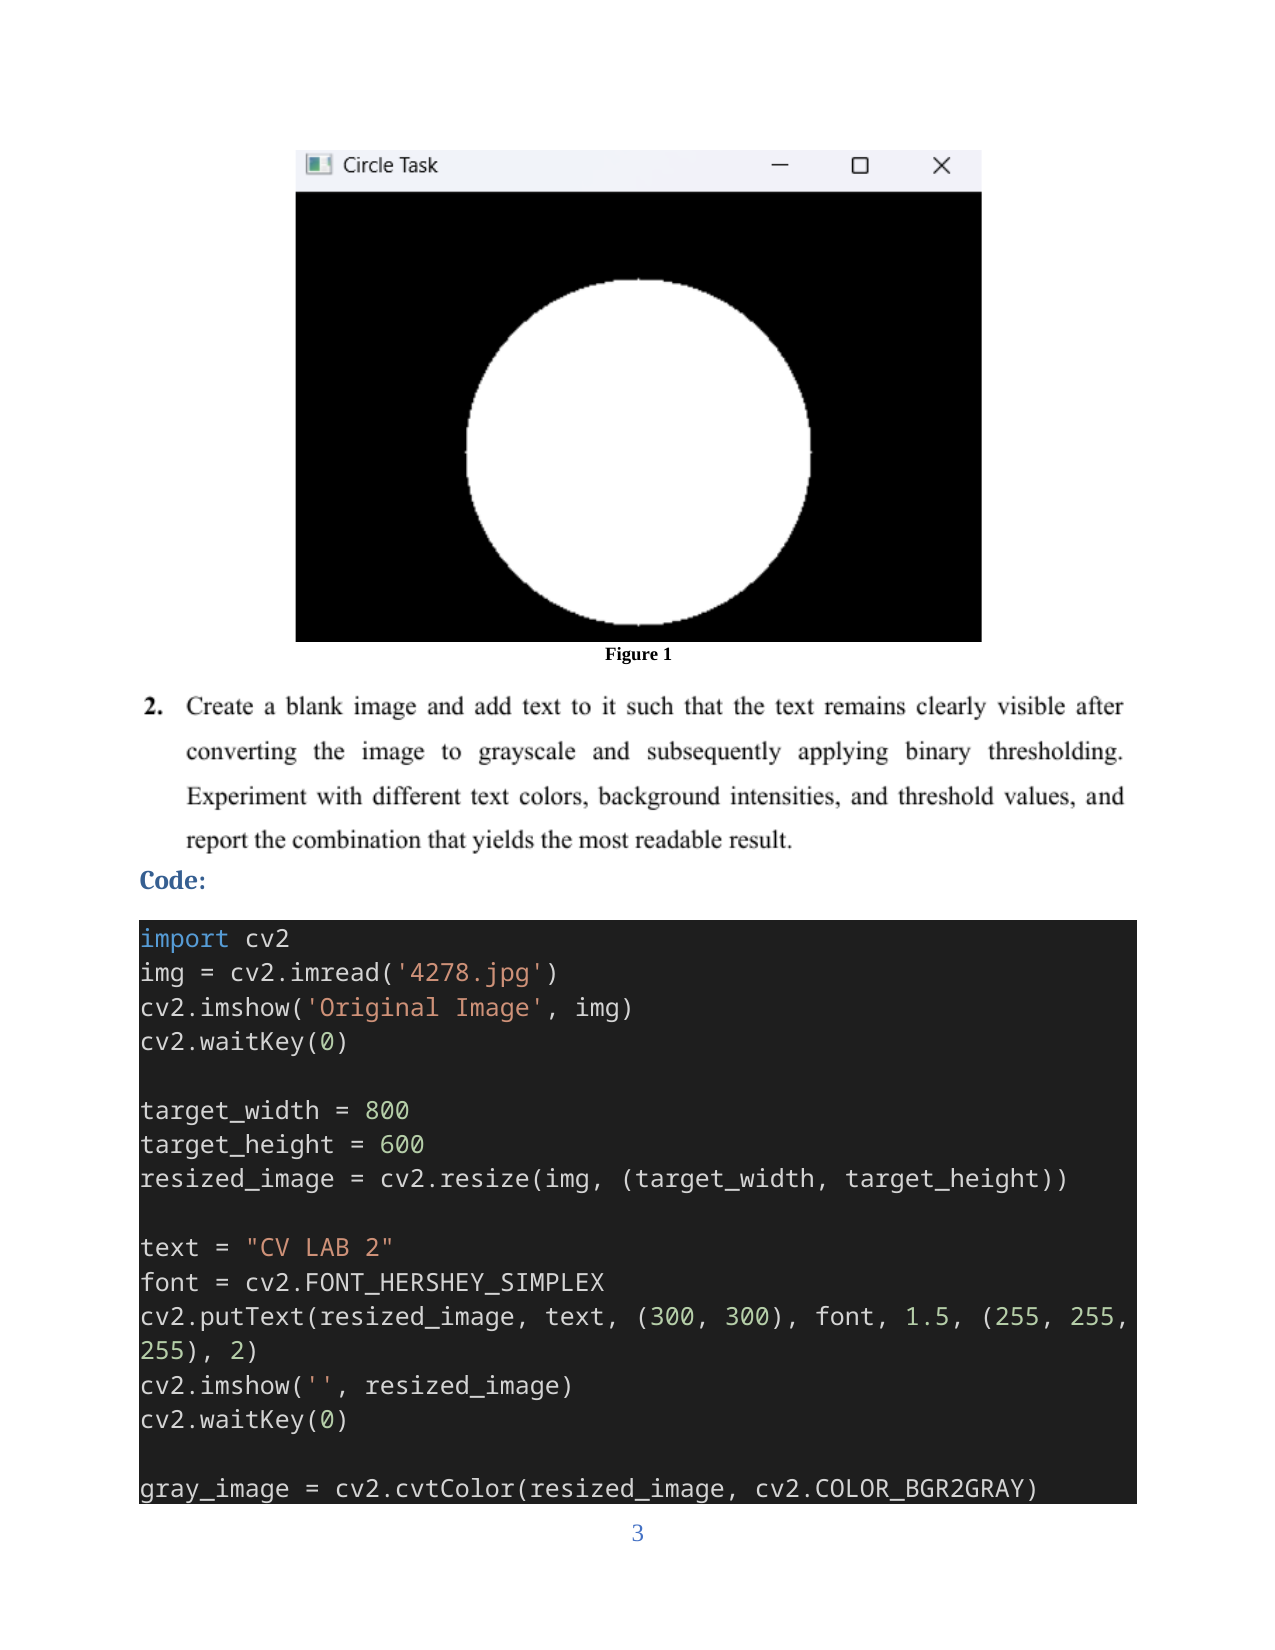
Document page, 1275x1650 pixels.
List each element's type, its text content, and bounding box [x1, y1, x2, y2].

text cv2.waitKey(0) [139, 1401, 1137, 1436]
text Figure 1 [139, 642, 1137, 664]
text resized_image = cv2.resize(img, (target_width, target_height)) [139, 1161, 1137, 1195]
text target_height = 600 [139, 1126, 1137, 1161]
text cv2.waitKey(0) [139, 1023, 1137, 1058]
text font = cv2.FONT_HERSHEY_SIMPLEX [139, 1264, 1137, 1298]
text import cv2 [139, 920, 1137, 954]
text cv2.imshow('Original Image', img) [139, 989, 1137, 1023]
subtitle Code: [139, 865, 1137, 896]
text cv2.putText(resized_image, text, (300, 300), font, 1.5, (255, 255, 255), 2) [139, 1298, 1137, 1367]
text text = "CV LAB 2" [139, 1229, 1137, 1264]
text cv2.imshow('', resized_image) [139, 1367, 1137, 1401]
text gray_image = cv2.cvtColor(resized_image, cv2.COLOR_BGR2GRAY) [139, 1470, 1137, 1504]
text img = cv2.imread('4278.jpg') [139, 954, 1137, 989]
picture [139, 668, 1138, 865]
picture [295, 150, 982, 642]
text target_width = 800 [139, 1092, 1137, 1126]
